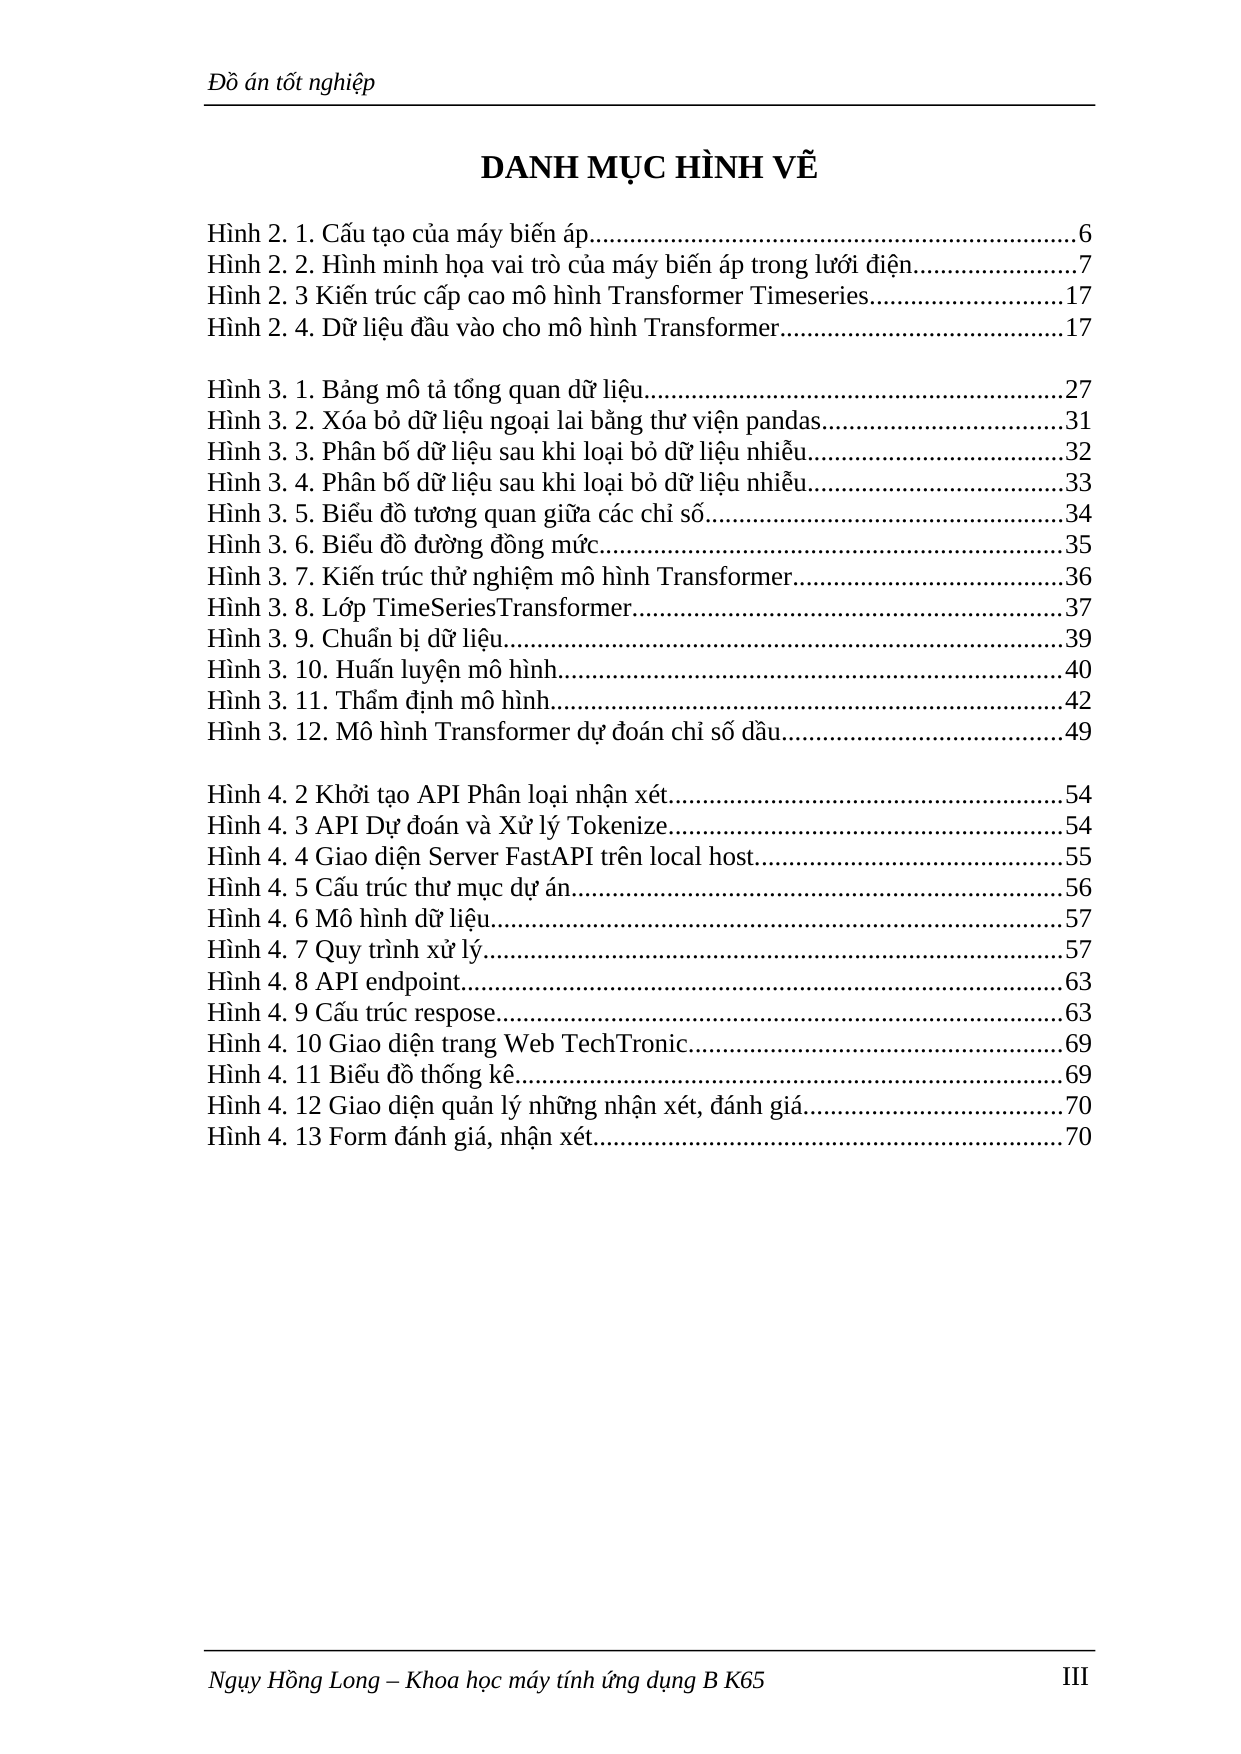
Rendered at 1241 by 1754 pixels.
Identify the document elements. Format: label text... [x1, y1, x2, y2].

text Hình 3. 2. Xóa bỏ dữ liệu ngoại lai bằng thư viện pandas 31 [207, 404, 1092, 435]
text Hình 3. 7. Kiến trúc thử nghiệm mô hình Transformer 36 [207, 560, 1092, 591]
text Hình 4. 2 Khởi tạo API Phân loại nhận xét. 54 [207, 778, 1092, 809]
text Hình 4. 11 Biểu đồ thống kê. 69 [207, 1058, 1092, 1089]
text Hình 3. 10. Huấn luyện mô hình 40 [207, 653, 1092, 684]
text Hình 4. 6 Mô hình dữ liệu. 57 [207, 902, 1092, 933]
text Hình 3. 6. Biểu đồ đường đồng mức 35 [207, 529, 1092, 560]
text Hình 4. 10 Giao diện trang Web TechTronic. 69 [207, 1027, 1092, 1058]
text Hình 4. 4 Giao diện Server FastAPI trên local host. 55 [207, 840, 1092, 871]
text Hình 3. 11. Thẩm định mô hình 42 [207, 684, 1092, 716]
text Hình 4. 7 Quy trình xử lý. 57 [207, 933, 1092, 965]
text Hình 4. 8 API endpoint. 63 [207, 965, 1092, 996]
text Hình 4. 3 API Dự đoán và Xử lý Tokenize. 54 [207, 809, 1092, 840]
text Hình 3. 9. Chuẩn bị dữ liệu 39 [207, 622, 1092, 653]
text Hình 3. 1. Bảng mô tả tổng quan dữ liệu 27 [207, 373, 1092, 404]
text Hình 4. 9 Cấu trúc respose 63 [207, 996, 1092, 1027]
subtitle DANH MỤC HÌNH VẼ [207, 148, 1092, 186]
text Hình 3. 8. Lớp TimeSeriesTransformer 37 [207, 591, 1092, 622]
text Hình 4. 12 Giao diện quản lý những nhận xét, đánh giá. 70 [207, 1089, 1092, 1120]
text Hình 4. 13 Form đánh giá, nhận xét. 70 [207, 1120, 1092, 1152]
text Hình 3. 4. Phân bố dữ liệu sau khi loại bỏ dữ liệu nhiễu 33 [207, 466, 1092, 497]
text Hình 3. 12. Mô hình Transformer dự đoán chỉ số dầu 49 [207, 716, 1092, 747]
text Hình 3. 3. Phân bố dữ liệu sau khi loại bỏ dữ liệu nhiễu 32 [207, 435, 1092, 466]
text Hình 3. 5. Biểu đồ tương quan giữa các chỉ số 34 [207, 497, 1092, 529]
text Hình 2. 1. Cấu tạo của máy biến áp 6 [207, 217, 1092, 248]
text Hình 2. 2. Hình minh họa vai trò của máy biến áp trong lưới điện 7 [207, 248, 1092, 279]
text Hình 4. 5 Cấu trúc thư mục dự án. 56 [207, 871, 1092, 902]
text Hình 2. 3 Kiến trúc cấp cao mô hình Transformer Timeseries 17 [207, 279, 1092, 311]
text Hình 2. 4. Dữ liệu đầu vào cho mô hình Transformer 17 [207, 311, 1092, 342]
